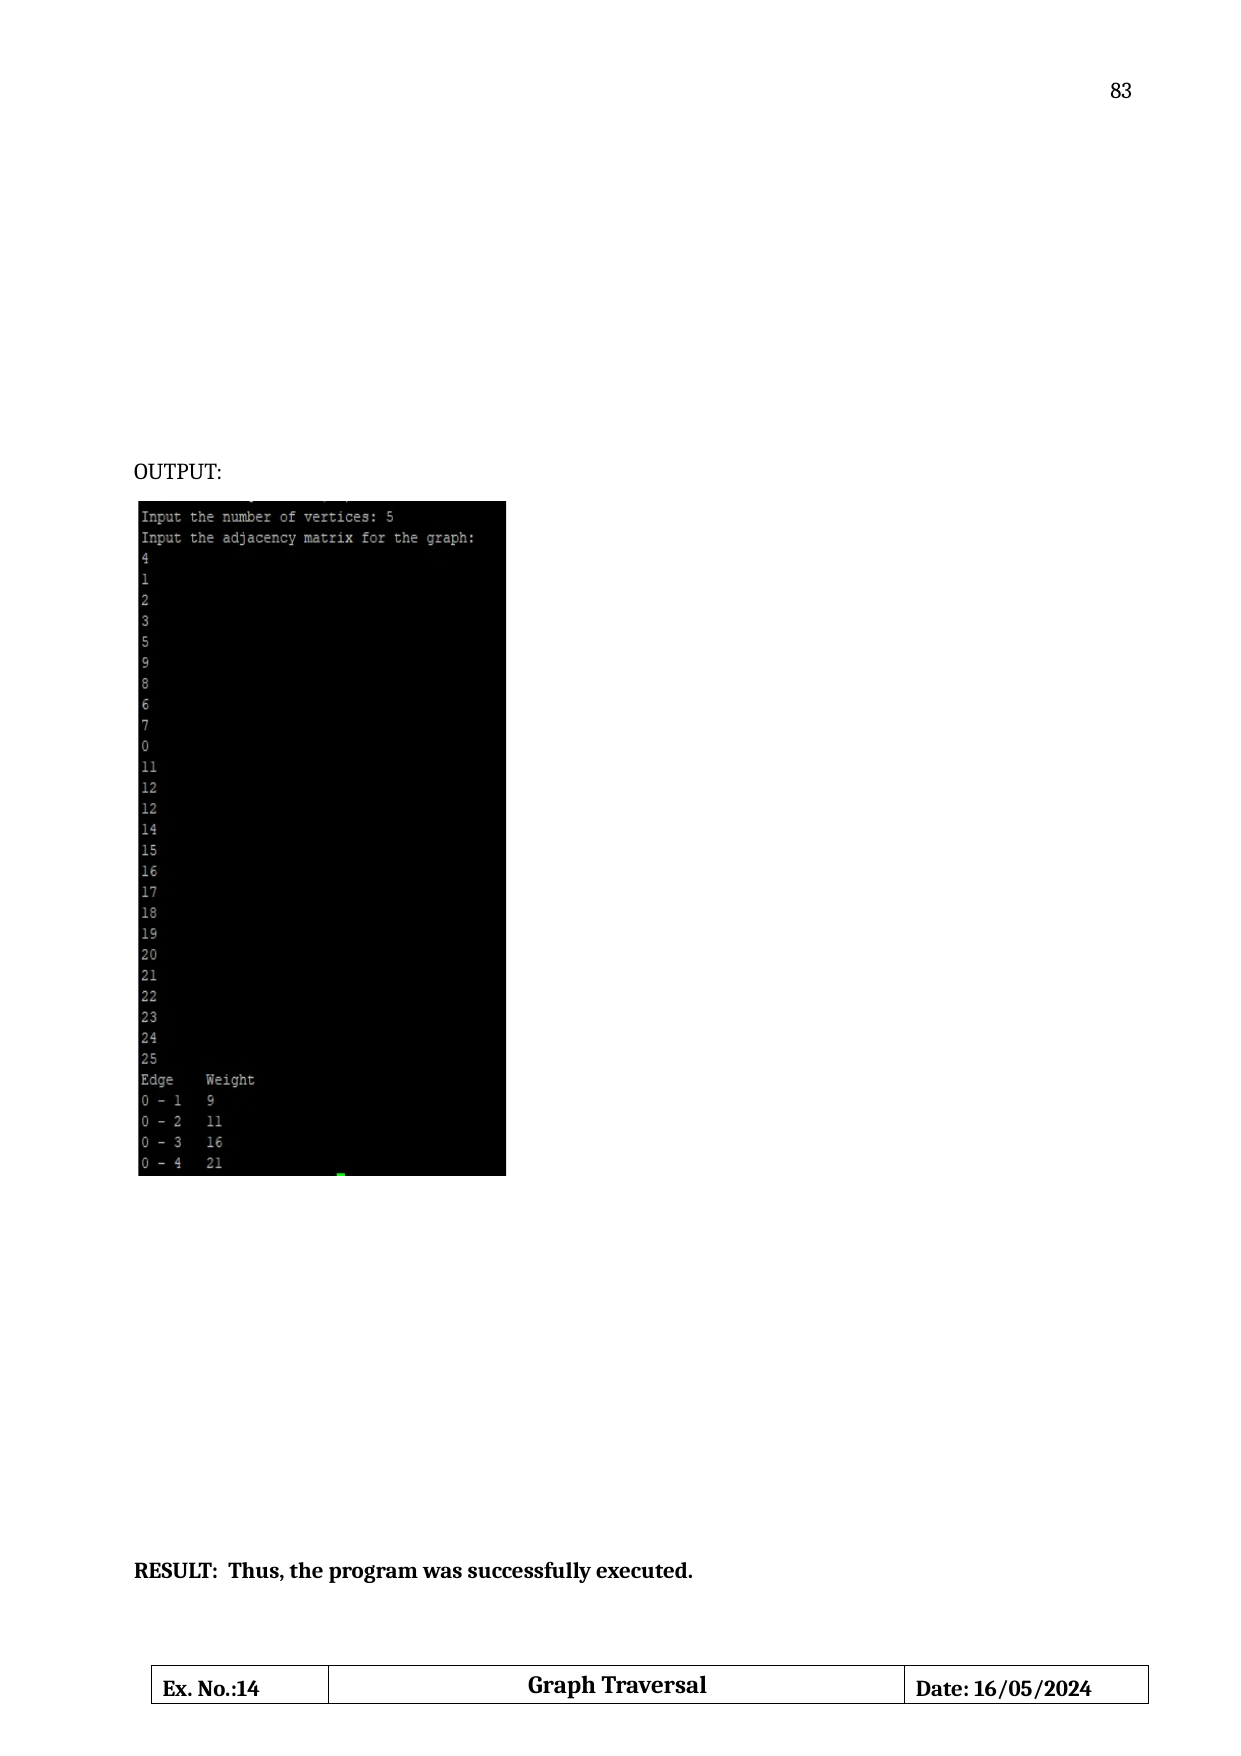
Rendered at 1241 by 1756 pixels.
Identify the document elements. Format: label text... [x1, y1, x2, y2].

text RESULT: Thus, the program was successfully executed. [134, 1558, 1136, 1585]
table_header Ex. No.:14 [152, 1666, 328, 1702]
picture [138, 501, 507, 1176]
text OUTPUT: [134, 459, 595, 485]
table_header Date: 16/05/2024 [905, 1666, 1148, 1702]
table_header Graph Traversal [329, 1666, 904, 1702]
